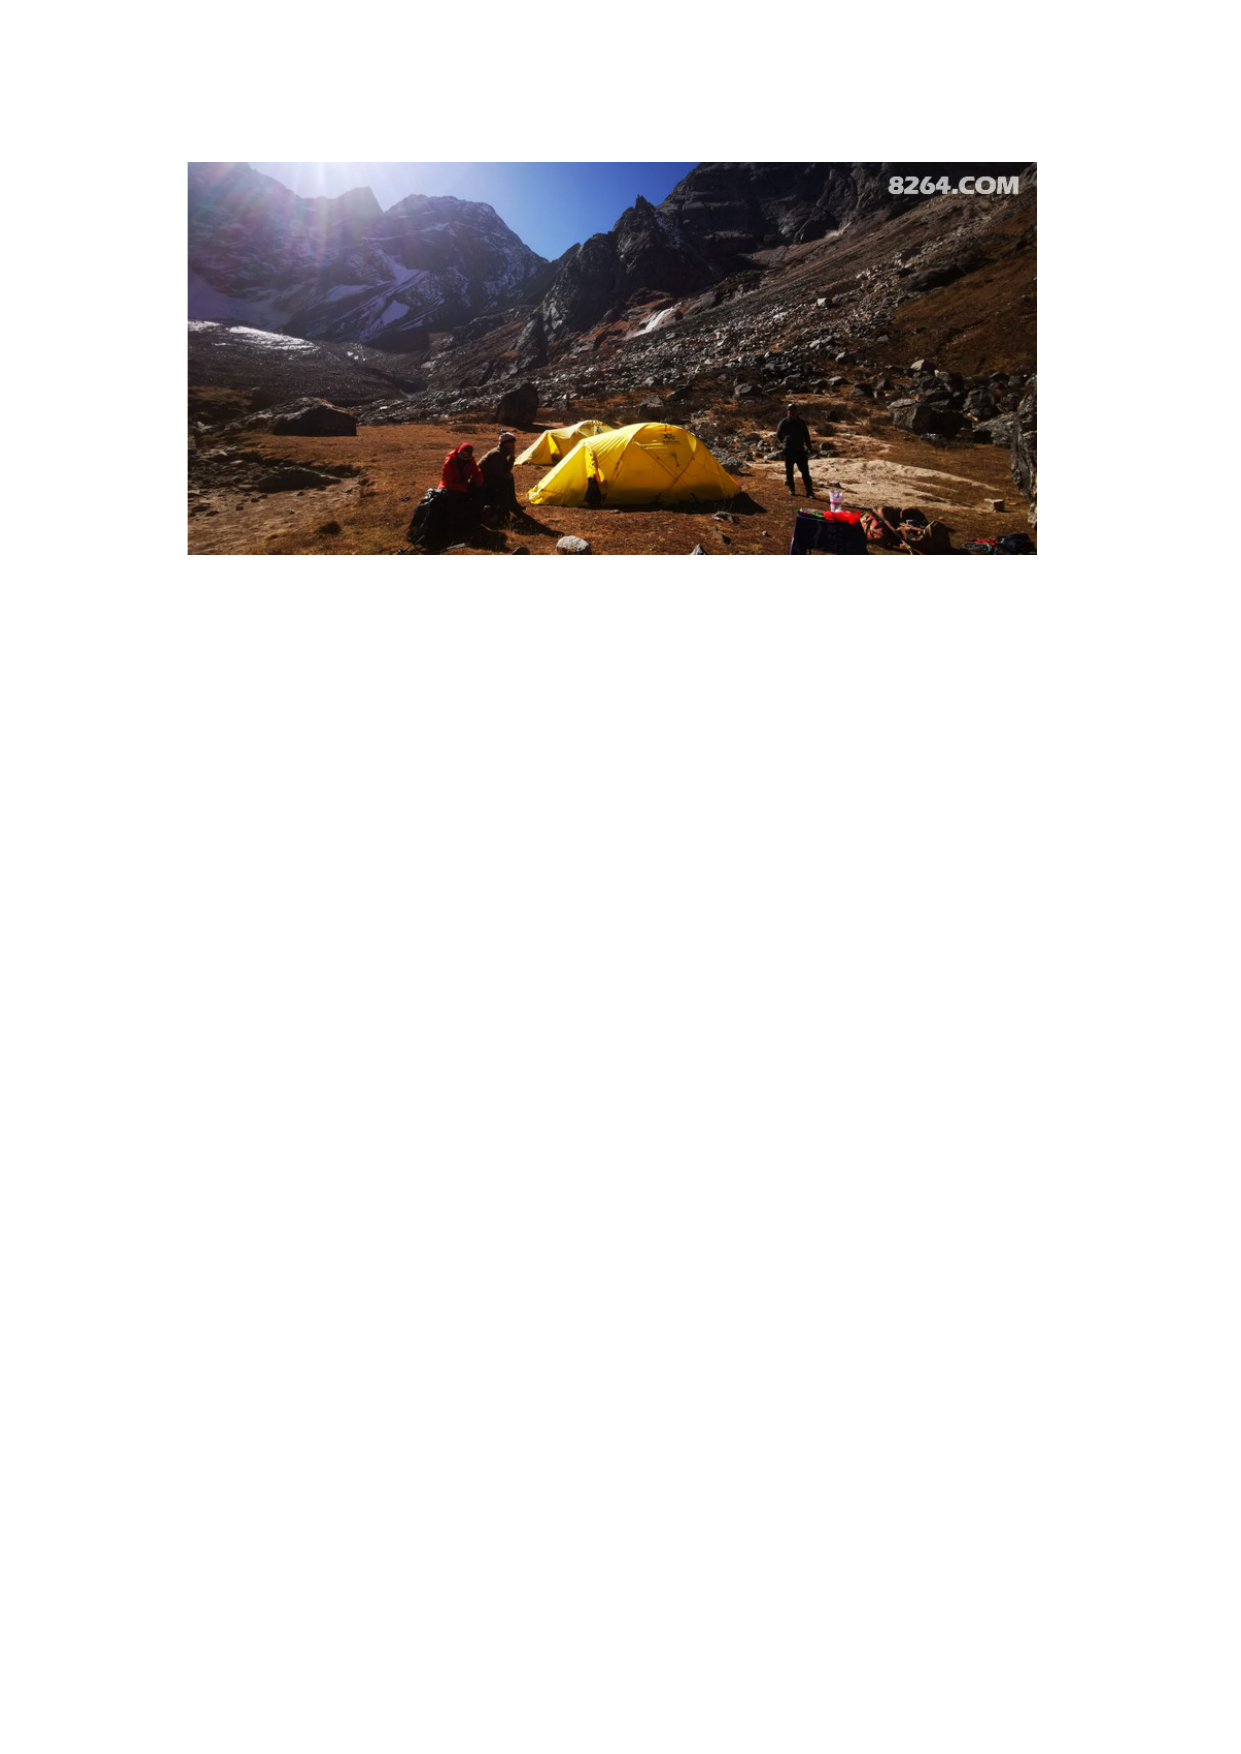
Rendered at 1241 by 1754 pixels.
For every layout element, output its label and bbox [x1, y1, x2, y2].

picture [187, 162, 1037, 555]
